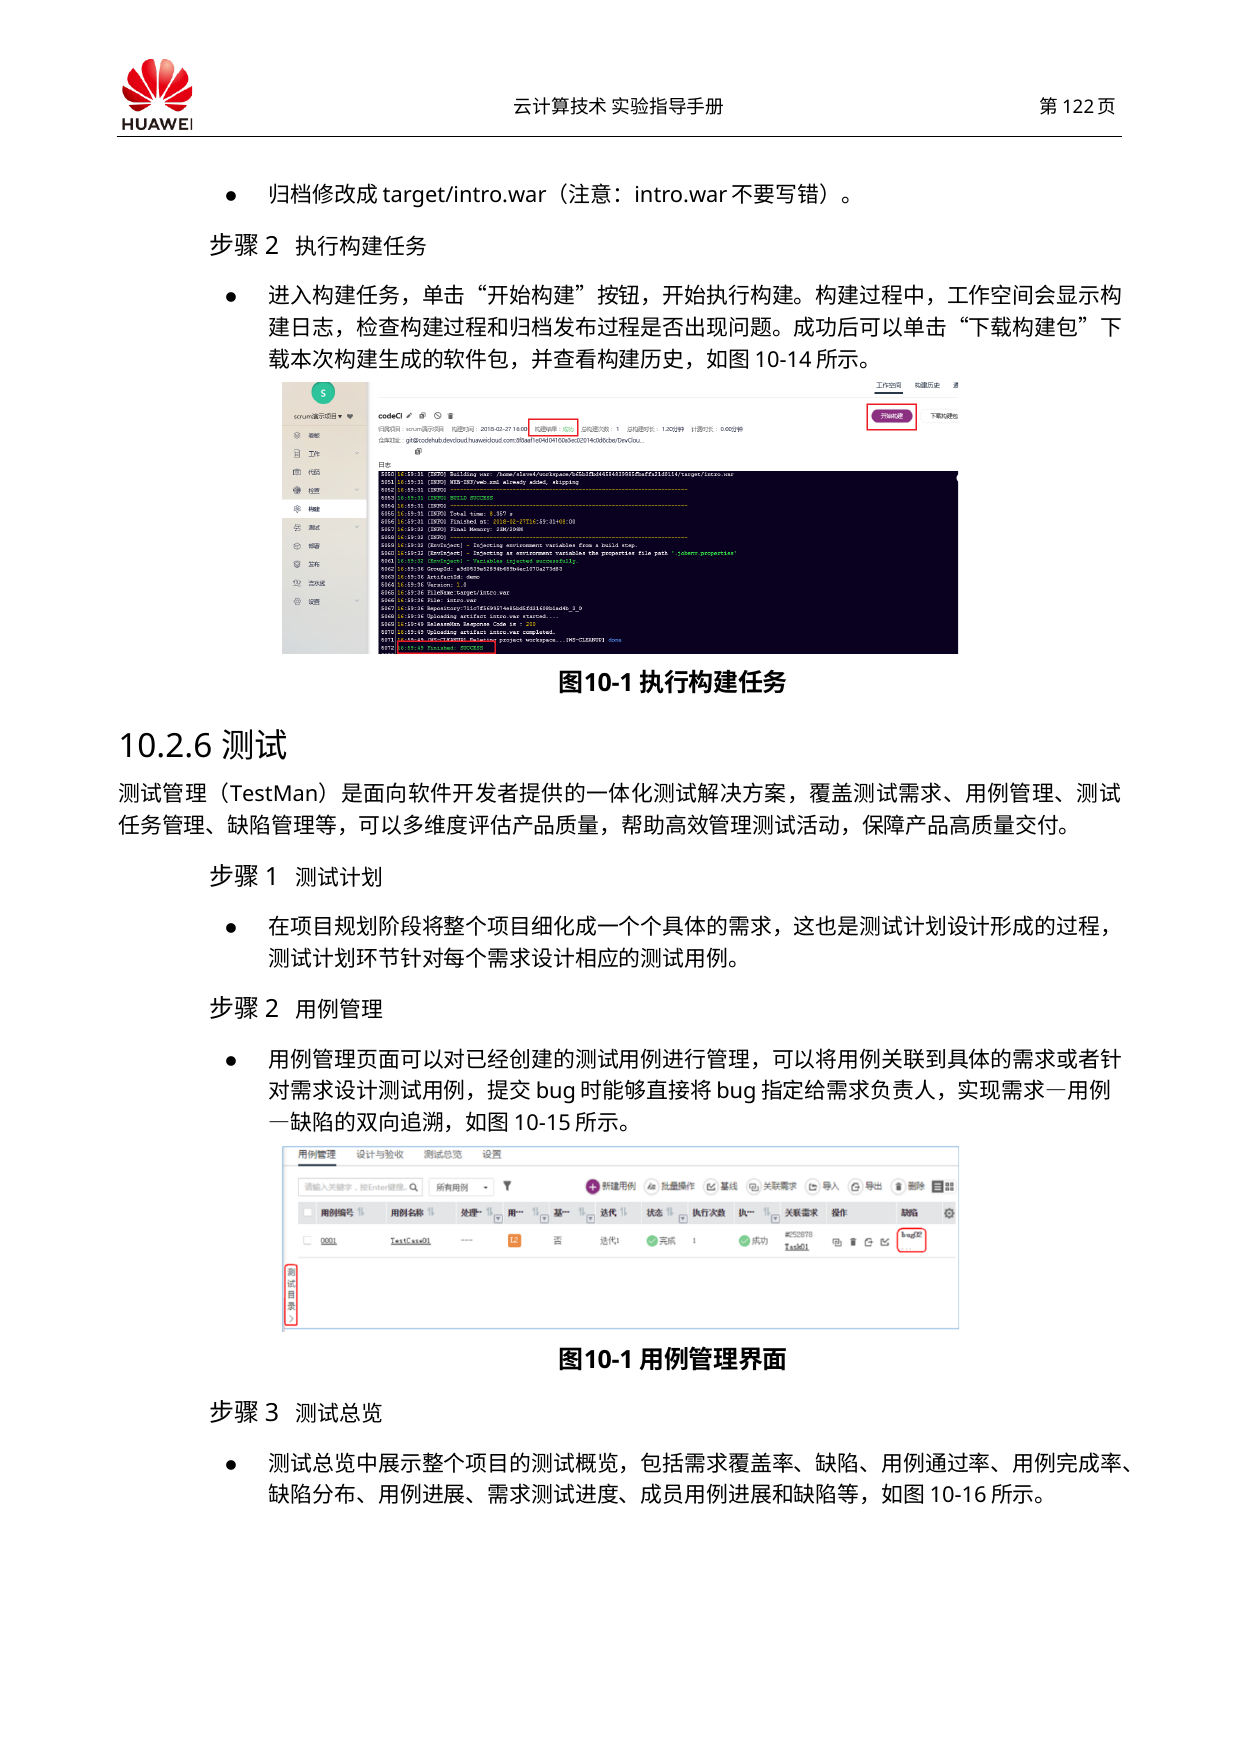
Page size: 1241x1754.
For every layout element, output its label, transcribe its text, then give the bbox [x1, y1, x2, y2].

text 执行构建任务 [224, 662, 1122, 698]
picture [122, 59, 193, 130]
picture [281, 1145, 960, 1332]
picture [282, 382, 959, 654]
text 用例管理页面可以对已经创建的测试用例进行管理，可以将用例关联到具体的需求或者针对需求设计测试用例，提交bug时能够直接将bug指定给需求负责人，实现需求—用例—缺陷的双向追溯，如图10-15所示。 [224, 1042, 1122, 1137]
text 用例管理 [279, 989, 1122, 1025]
text 归档修改成target/intro.war（注意：intro.war不要写错）。 [224, 177, 1122, 209]
text 用例管理界面 [224, 1340, 1122, 1376]
subtitle 测试 [118, 719, 1122, 767]
text 测试总览 [279, 1393, 1122, 1429]
text 执行构建任务 [279, 226, 1122, 262]
text 在项目规划阶段将整个项目细化成一个个具体的需求，这也是测试计划设计形成的过程，测试计划环节针对每个需求设计相应的测试用例。 [224, 909, 1122, 972]
text 测试计划 [279, 856, 1122, 892]
text 进入构建任务，单击“开始构建”按钮，开始执行构建。构建过程中，工作空间会显示构建日志，检查构建过程和归档发布过程是否出现问题。成功后可以单击“下载构建包”下载本次构建生成的软件包，并查看构建历史，如图10-14所示。 [224, 278, 1122, 374]
text 测试管理（TestMan）是面向软件开发者提供的一体化测试解决方案，覆盖测试需求、用例管理、测试任务管理、缺陷管理等，可以多维度评估产品质量，帮助高效管理测试活动，保障产品高质量交付。 [118, 776, 1122, 839]
text 测试总览中展示整个项目的测试概览，包括需求覆盖率、缺陷、用例通过率、用例完成率、缺陷分布、用例进展、需求测试进度、成员用例进展和缺陷等，如图10-16所示。 [224, 1446, 1122, 1509]
